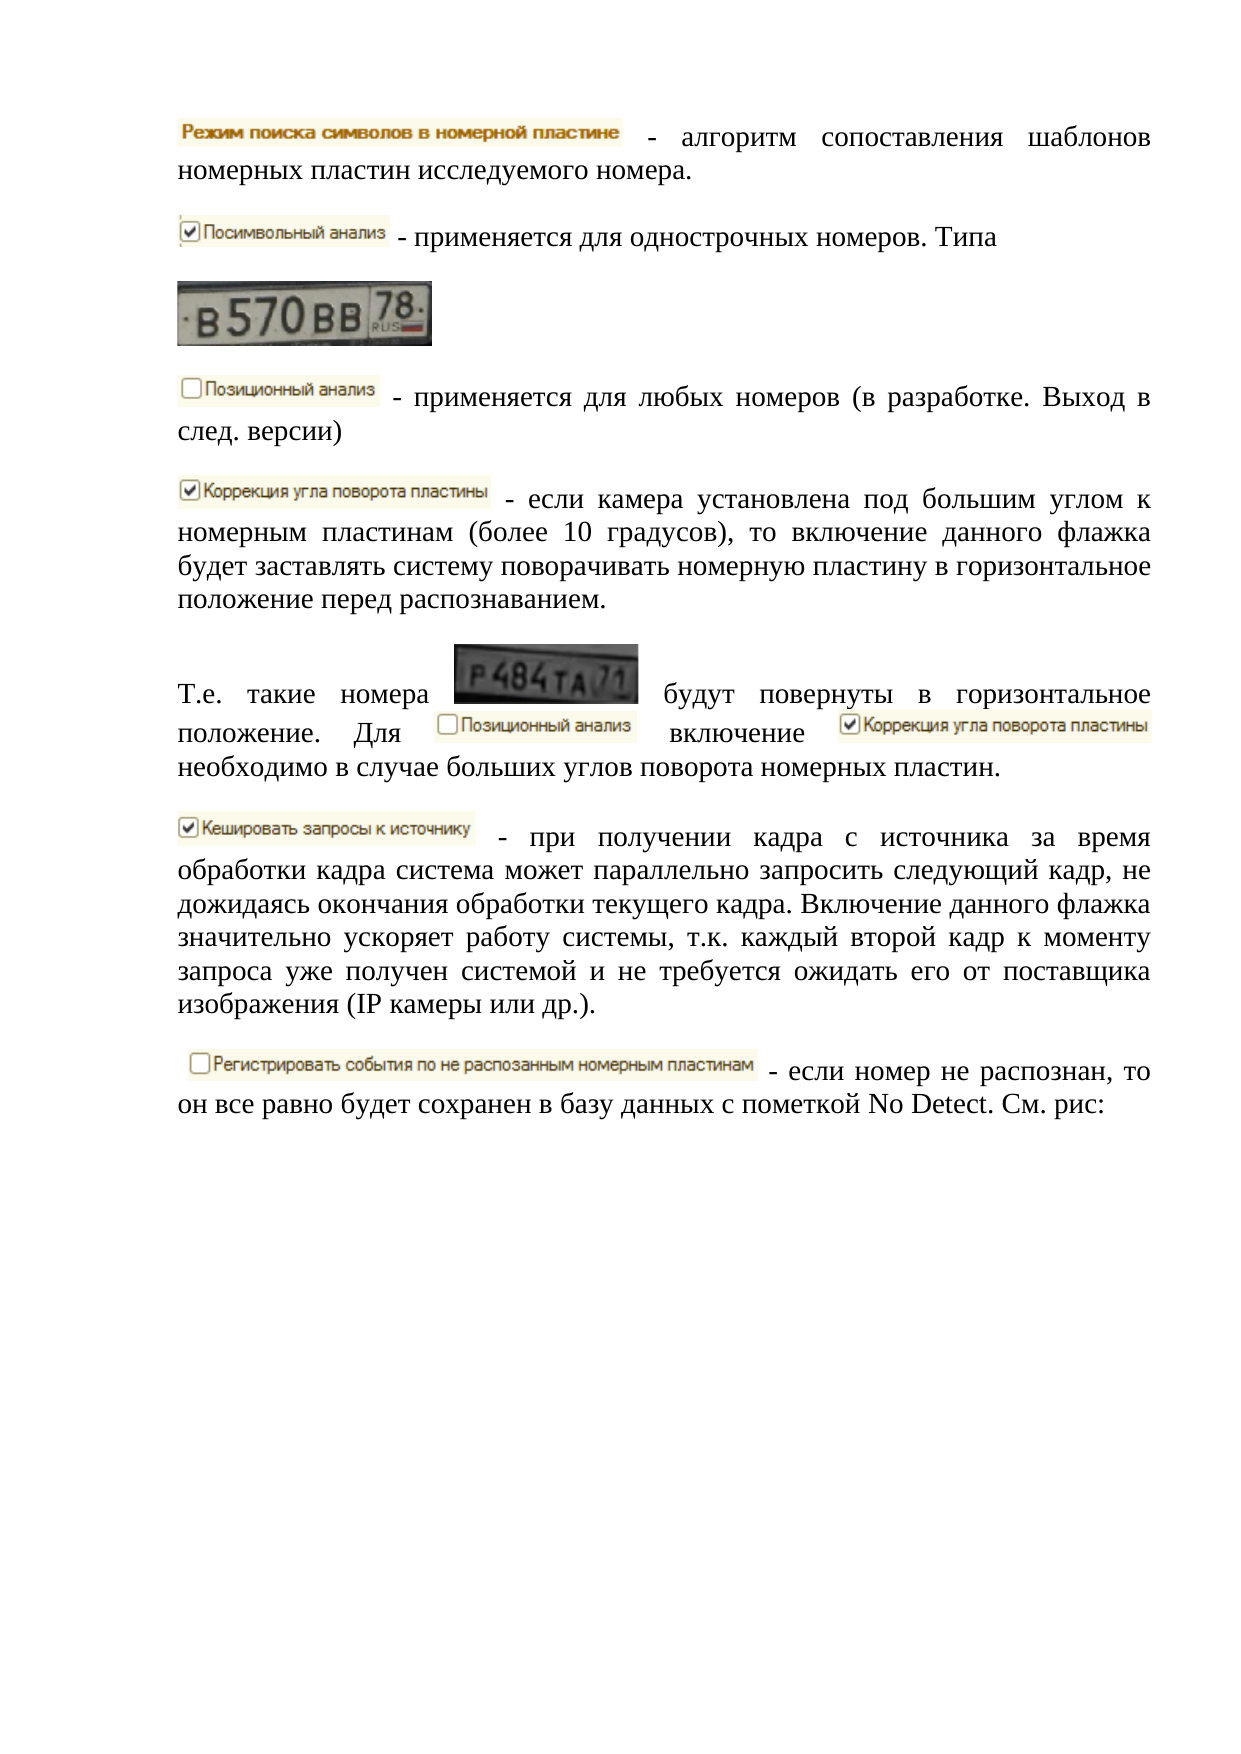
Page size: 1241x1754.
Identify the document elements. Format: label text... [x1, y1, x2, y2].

text Т.е. такие номера будут повернуты в горизонтальное положение. Для включение необходимо в случае больших углов поворота номерных пластин. [177, 644, 1152, 782]
picture [177, 811, 476, 846]
picture [177, 281, 432, 346]
text - алгоритм сопоставления шаблонов номерных пластин исследуемого номера. [177, 118, 1152, 186]
picture [177, 118, 623, 147]
text - применяется для любых номеров (в разработке. Выход в след. версии) [177, 375, 1152, 446]
text - применяется для однострочных номеров. Типа [177, 215, 1152, 253]
text - при получении кадра с источника за время обработки кадра система может параллельно запросить следующий кадр, не дожидаясь окончания обработки текущего кадра. Включение данного флажка значительно ускоряет работу системы, т.к. каждый второй кадр к моменту запроса уже получен системой и не требуется ожидать его от поставщика изображения (IP камеры или др.). [177, 812, 1152, 1020]
picture [187, 1049, 758, 1081]
picture [177, 475, 492, 509]
picture [177, 375, 381, 407]
picture [454, 644, 639, 704]
picture [837, 709, 1152, 743]
picture [433, 711, 637, 743]
text - если камера установлена под большим углом к номерным пластинам (более 10 градусов), то включение данного флажка будет заставлять систему поворачивать номерную пластину в горизонтальное положение перед распознаванием. [177, 475, 1152, 615]
picture [177, 215, 390, 247]
